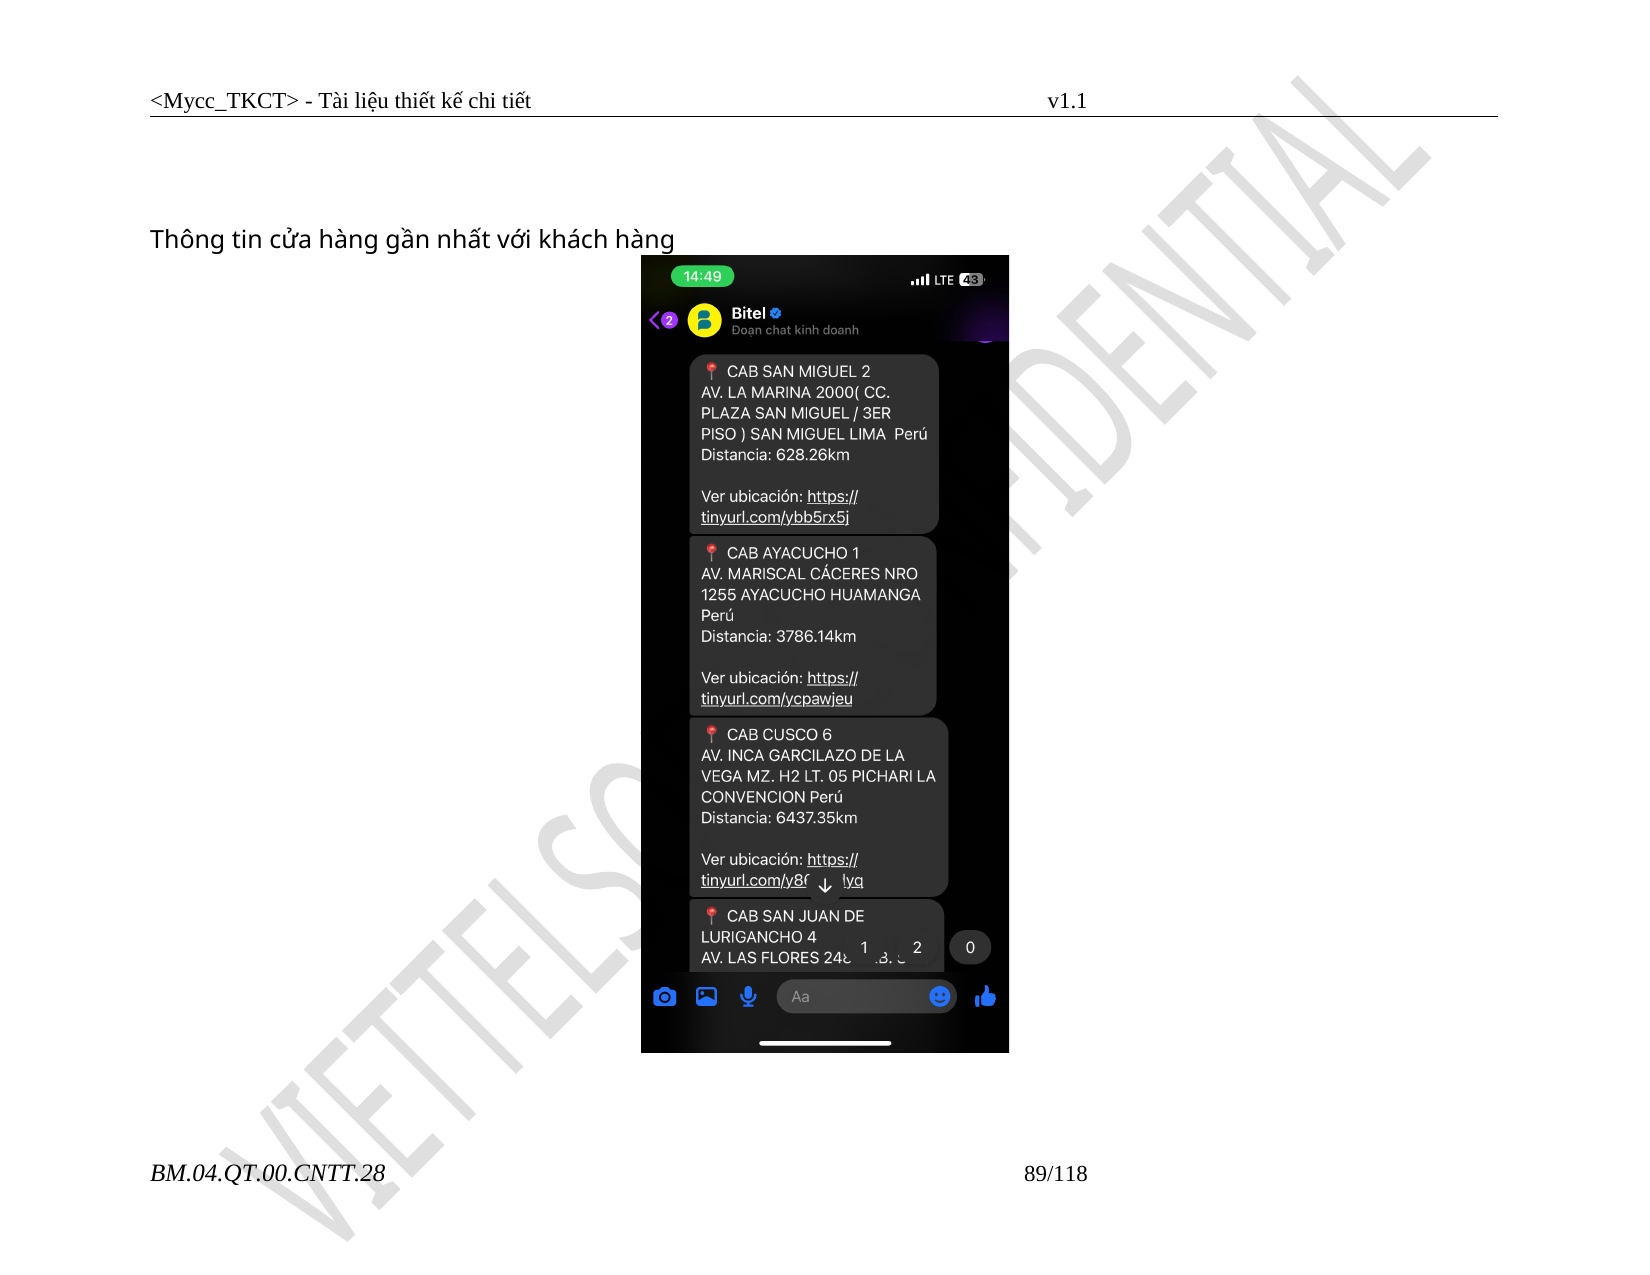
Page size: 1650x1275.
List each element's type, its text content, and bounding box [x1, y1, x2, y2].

text Thông tin cửa hàng gần nhất với khách hàng [150, 221, 1500, 255]
picture [641, 255, 1010, 1053]
